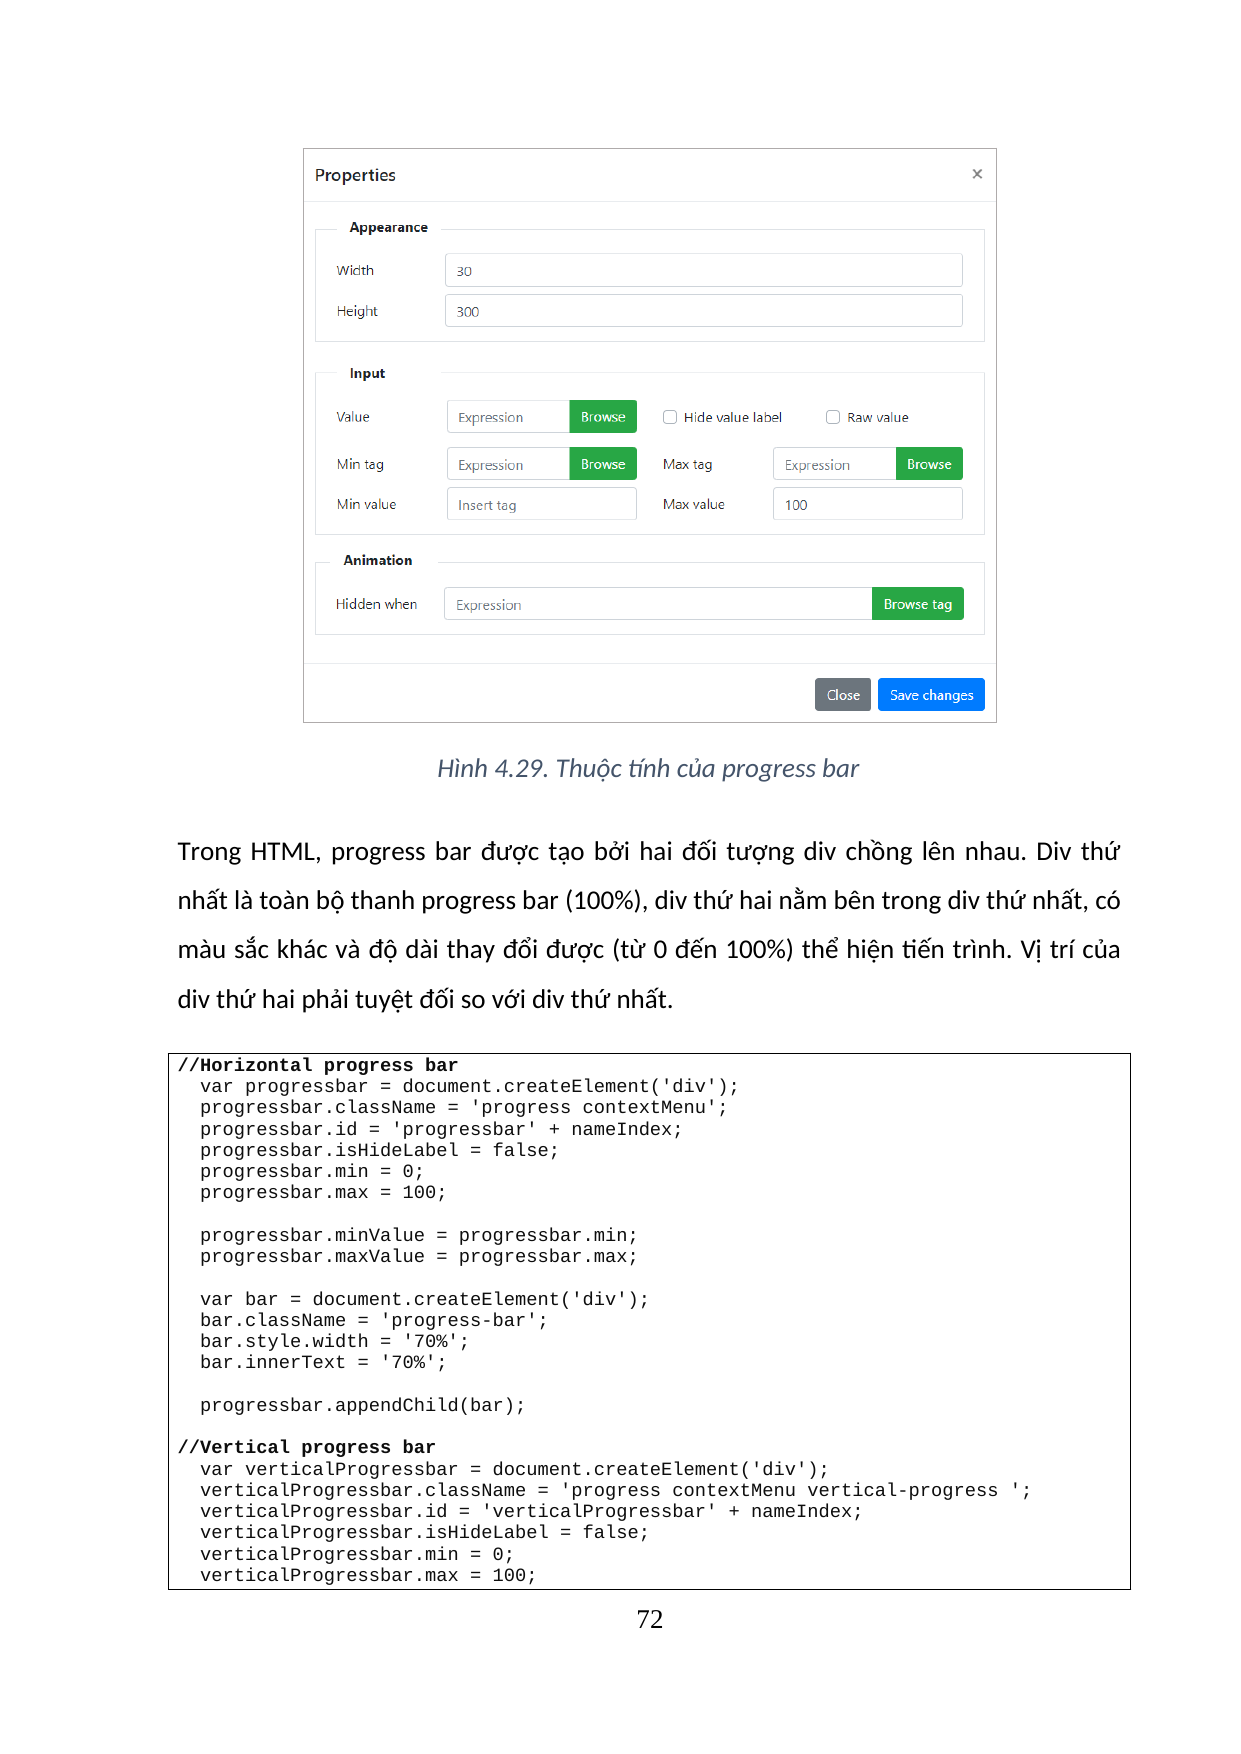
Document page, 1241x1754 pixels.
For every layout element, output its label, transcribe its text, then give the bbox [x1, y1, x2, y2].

text //Vertical progress bar [177, 1438, 1122, 1459]
text progressbar.appendChild(bar); [177, 1396, 1122, 1417]
text var bar = document.createElement('div'); [177, 1289, 1122, 1311]
text verticalProgressbar.isHideLabel = false; [177, 1523, 1122, 1544]
text progressbar.maxValue = progressbar.max; [177, 1247, 1122, 1268]
text Trong HTML, progress bar được tạo bởi hai đối tượng div chồng lên nhau. Div thứ nhất là toàn bộ thanh progress bar (100%), div thứ hai nằm bên trong div thứ nhất, có màu sắc khác và độ dài thay đổi được (từ 0 đến 100%) thể hiện tiến trình. Vị trí của div thứ hai phải tuyệt đối so với div thứ nhất. [177, 834, 1122, 1015]
text verticalProgressbar.className = 'progress contextMenu vertical-progress '; [177, 1481, 1122, 1502]
text var verticalProgressbar = document.createElement('div'); [177, 1459, 1122, 1481]
text progressbar.id = 'progressbar' + nameIndex; [177, 1119, 1122, 1141]
text bar.style.width = '70%'; [177, 1332, 1122, 1353]
text progressbar.max = 100; [177, 1183, 1122, 1204]
text var progressbar = document.createElement('div'); [177, 1077, 1122, 1098]
text progressbar.minValue = progressbar.min; [177, 1226, 1122, 1247]
text progressbar.className = 'progress contextMenu'; [177, 1098, 1122, 1119]
text verticalProgressbar.id = 'verticalProgressbar' + nameIndex; [177, 1502, 1122, 1523]
text progressbar.min = 0; [177, 1162, 1122, 1183]
text bar.className = 'progress-bar'; [177, 1311, 1122, 1332]
text progressbar.isHideLabel = false; [177, 1141, 1122, 1162]
text bar.innerText = '70%'; [177, 1353, 1122, 1374]
text verticalProgressbar.min = 0; [177, 1544, 1122, 1562]
picture [304, 149, 996, 722]
text //Horizontal progress bar [169, 1054, 1130, 1077]
text verticalProgressbar.max = 100; [169, 1562, 1130, 1589]
